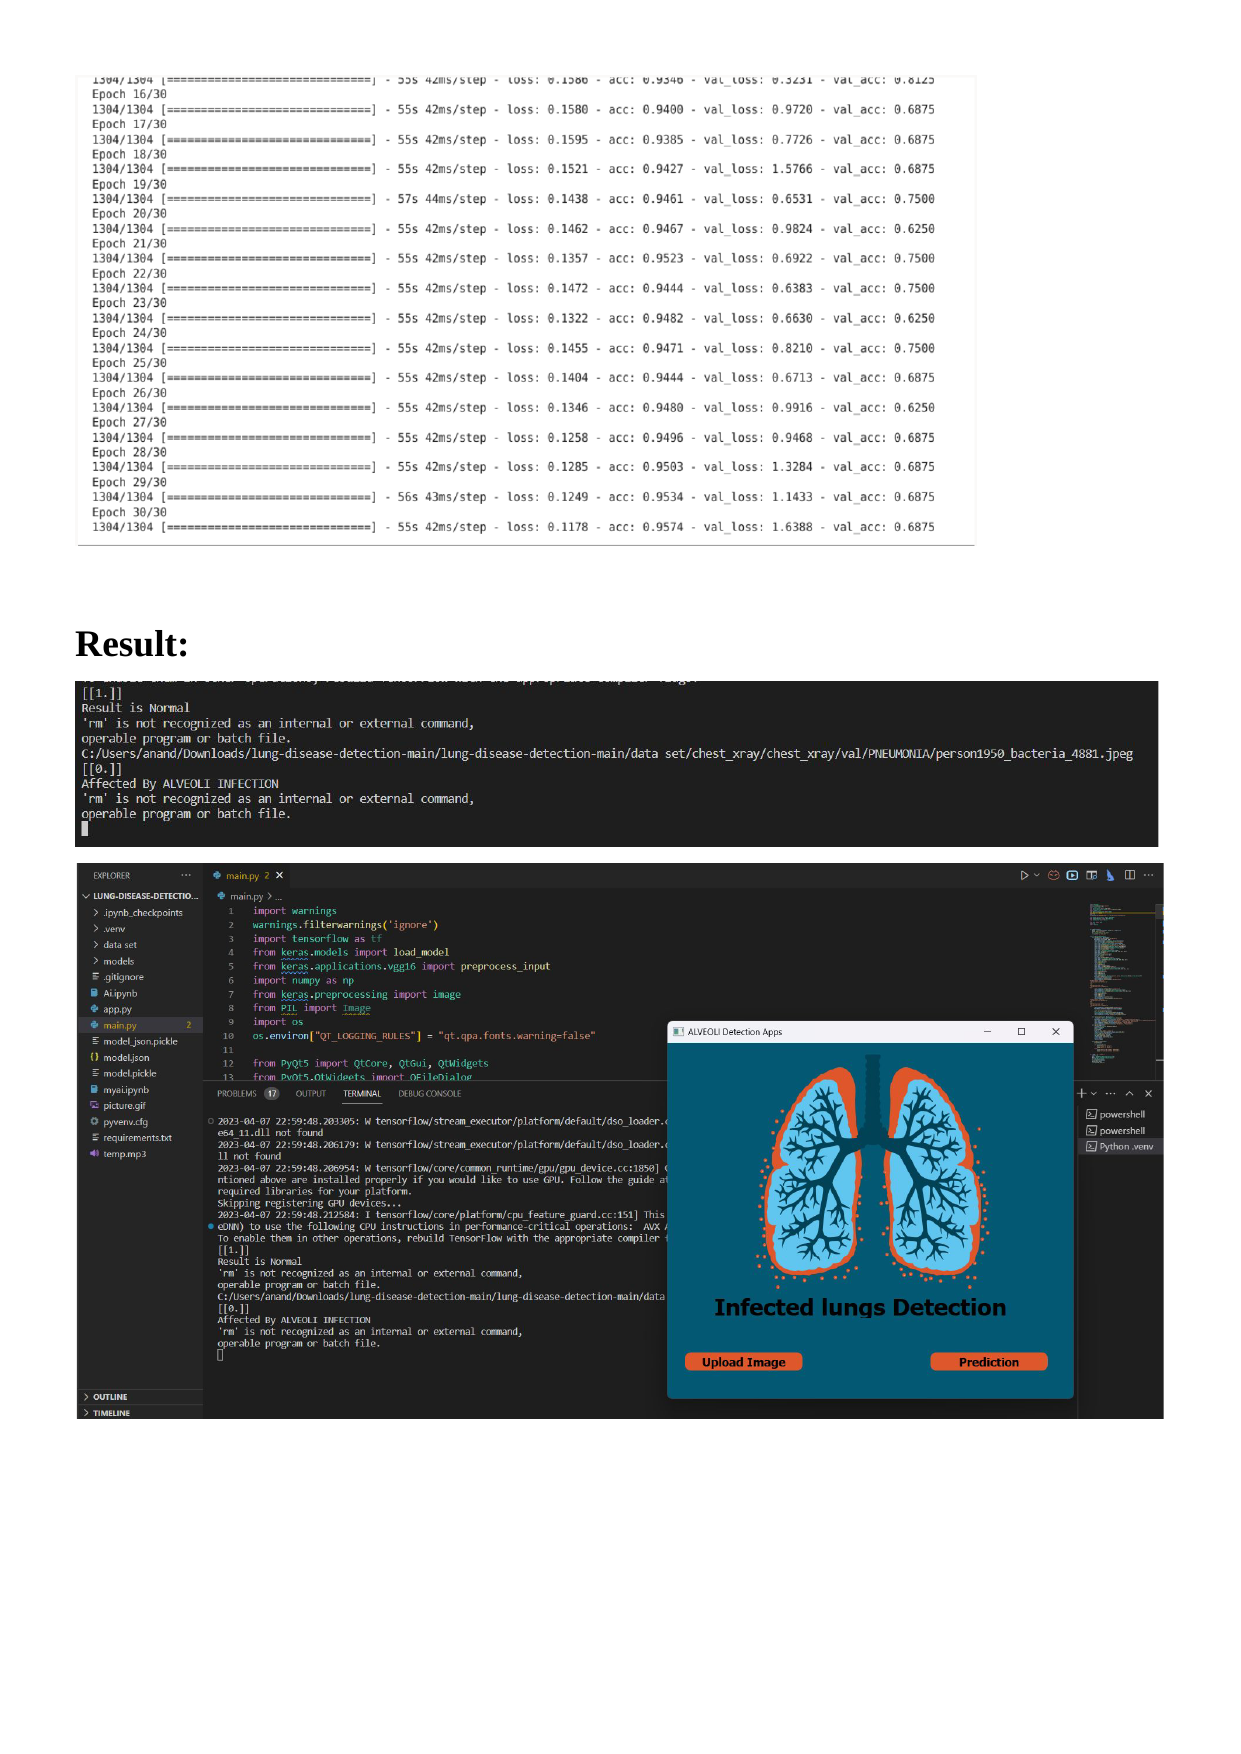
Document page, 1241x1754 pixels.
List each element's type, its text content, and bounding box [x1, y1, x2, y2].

text Result: [75, 622, 1165, 665]
picture [75, 75, 977, 546]
